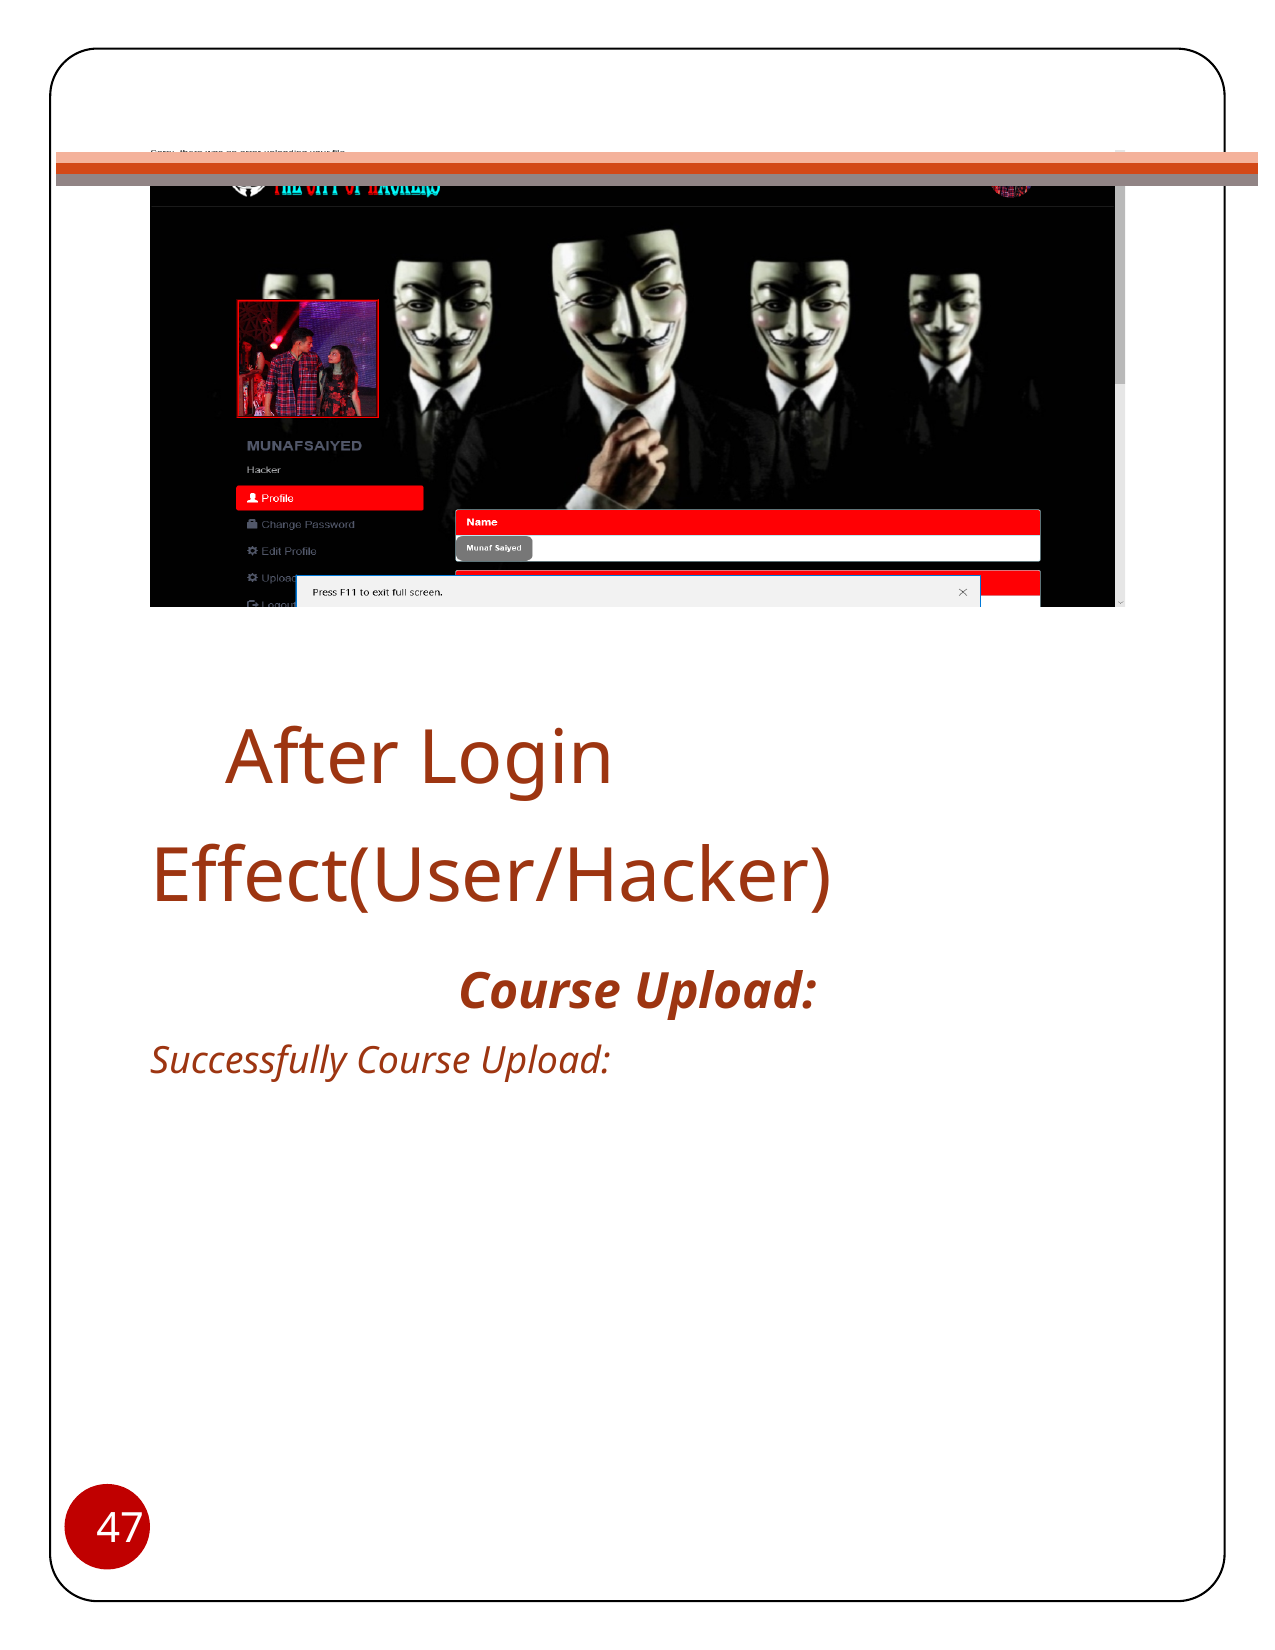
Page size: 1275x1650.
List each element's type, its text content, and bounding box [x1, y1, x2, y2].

text After Login Effect(User/Hacker) [150, 704, 1125, 923]
text Course Upload: [150, 955, 1125, 1023]
text Successfully Course Upload: [150, 1034, 1125, 1085]
picture [150, 186, 1125, 607]
